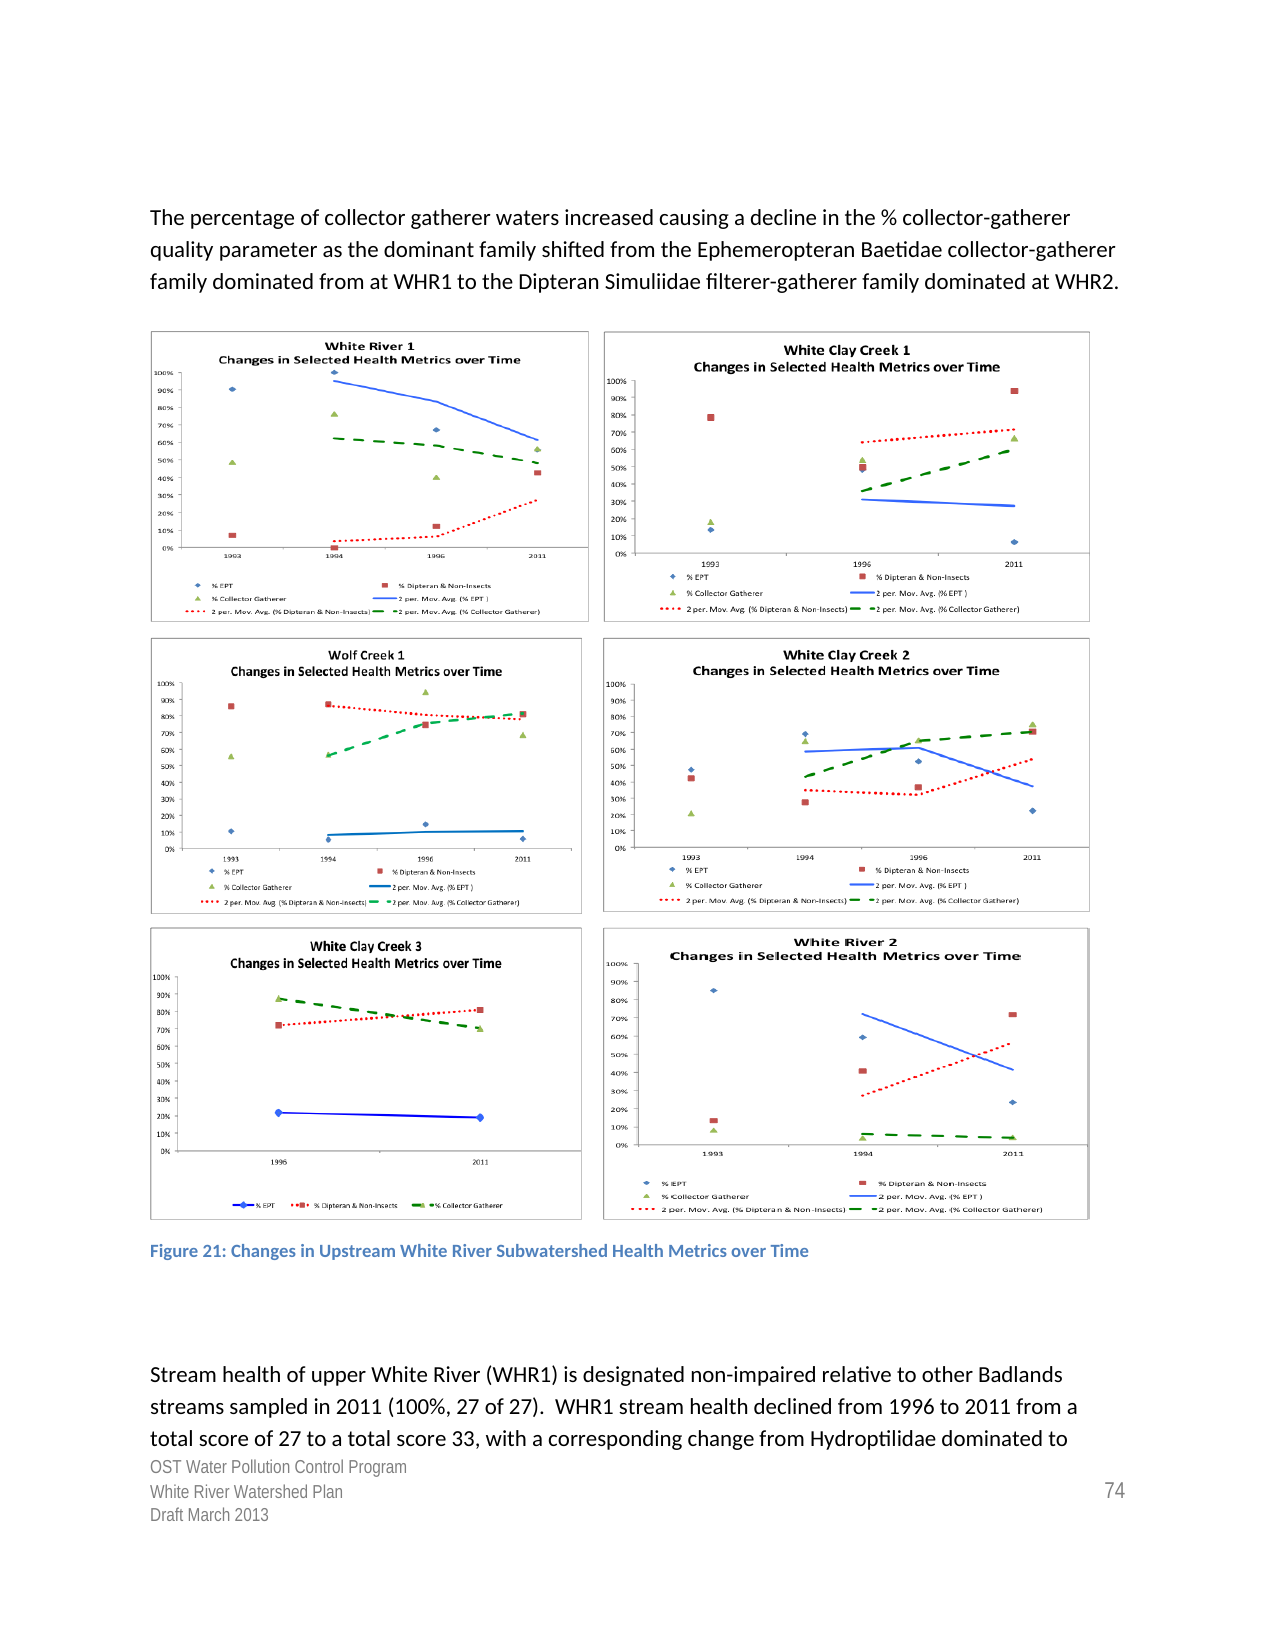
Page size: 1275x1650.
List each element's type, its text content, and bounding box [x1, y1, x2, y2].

picture [603, 927, 1090, 1220]
text The percentage of collector gatherer waters increased causing a decline in the % collector-gatherer quality parameter as the dominant family shifted from the Ephemeropteran Baetidae collector-gatherer family dominated from at WHR1 to the Dipteran Simuliidae filterer-gatherer family dominated at WHR2. [150, 203, 1125, 295]
picture [603, 331, 1090, 622]
picture [150, 927, 582, 1220]
picture [603, 637, 1090, 912]
picture [150, 637, 582, 914]
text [150, 1303, 1125, 1428]
picture [150, 331, 589, 622]
